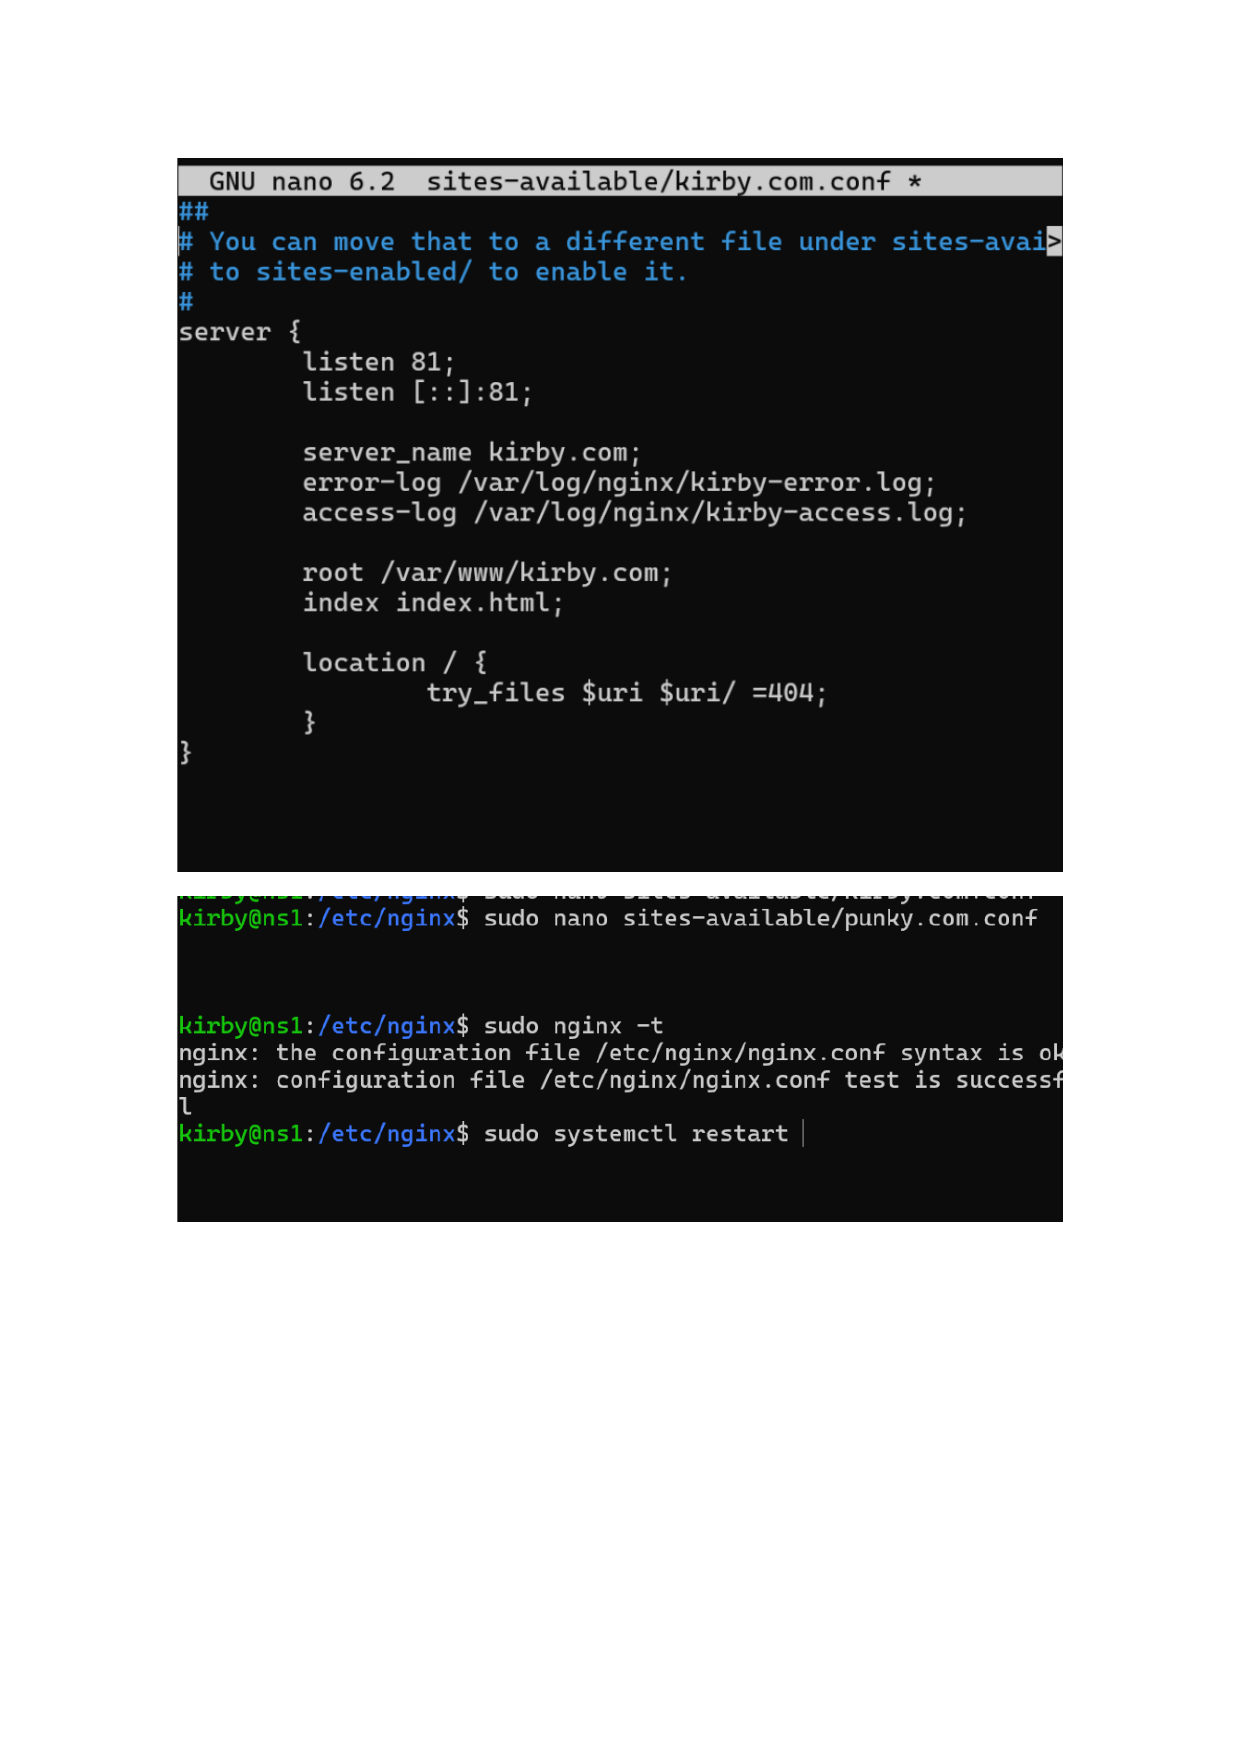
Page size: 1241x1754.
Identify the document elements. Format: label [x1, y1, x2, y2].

picture [177, 896, 1063, 1222]
picture [177, 158, 1063, 872]
